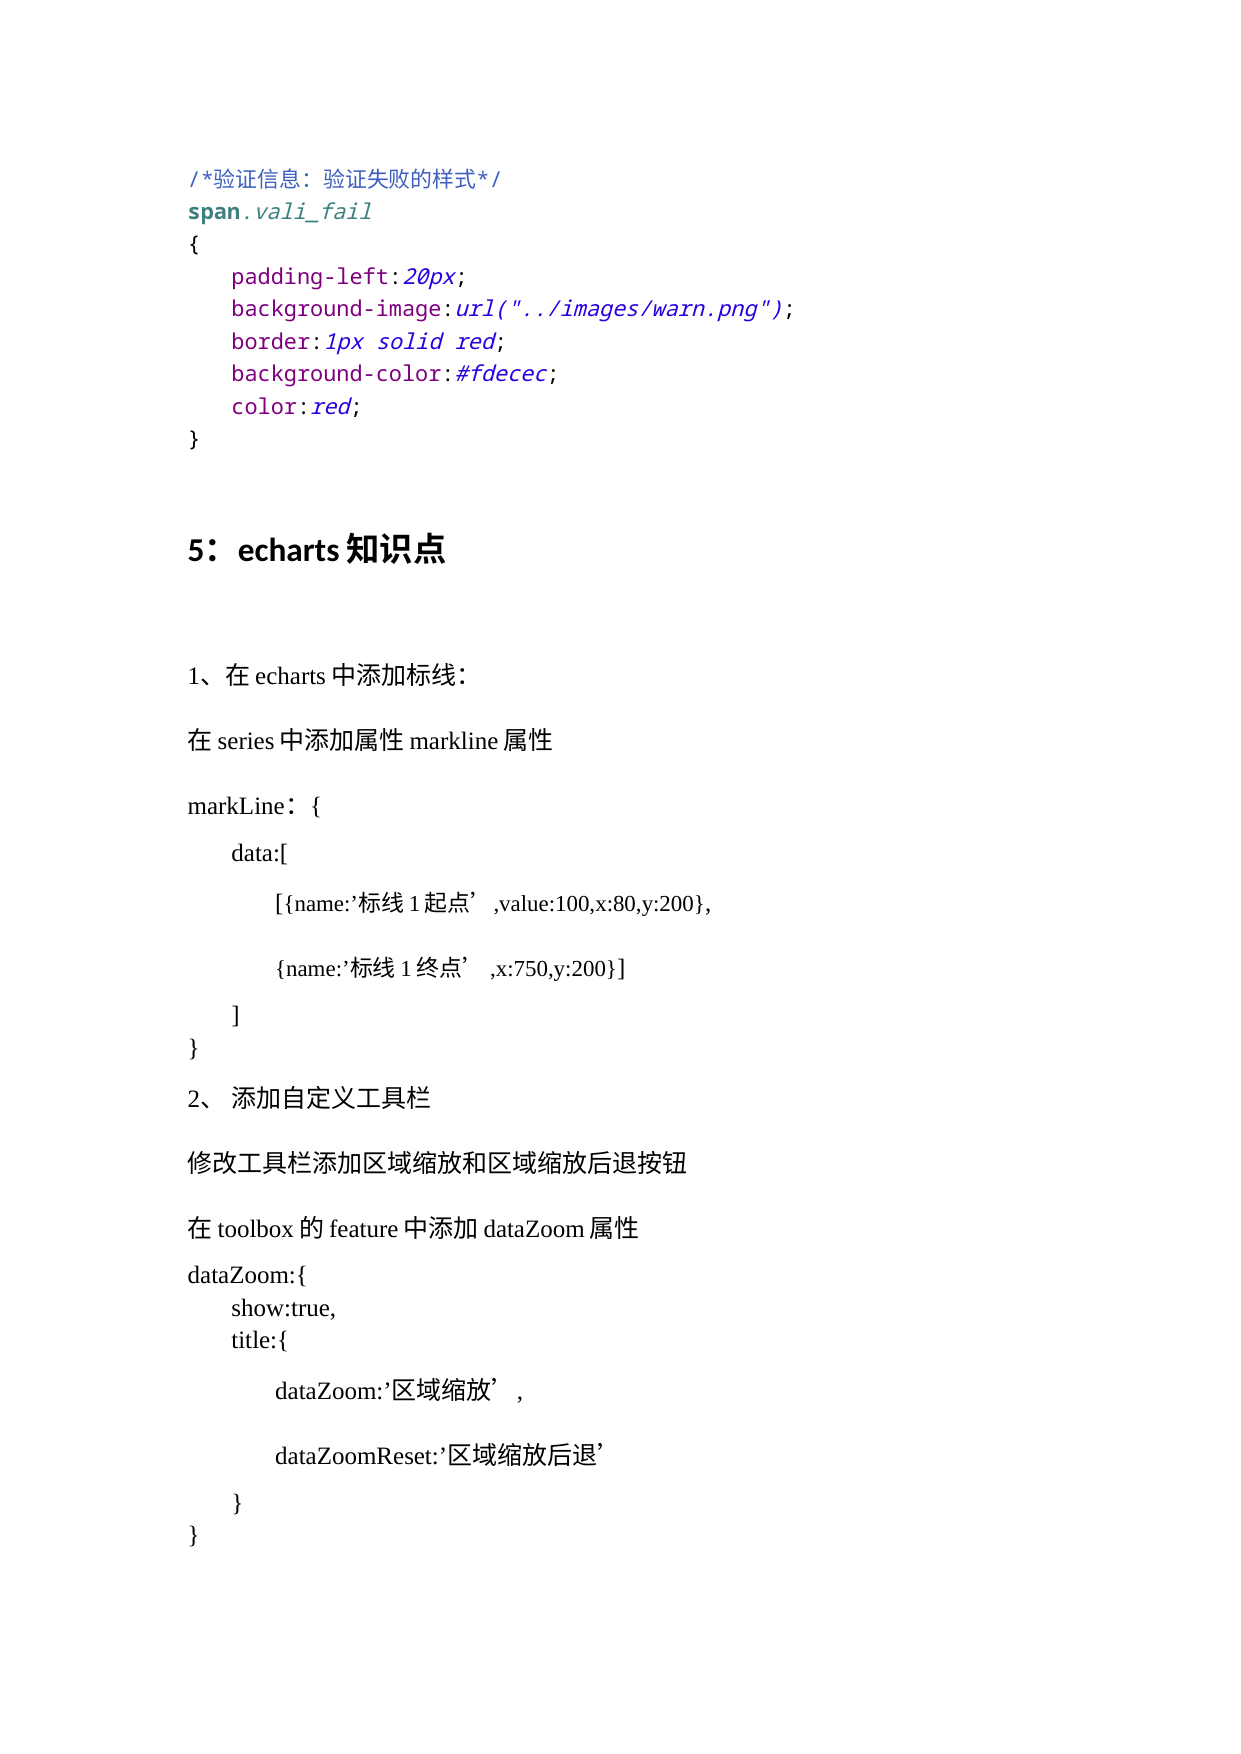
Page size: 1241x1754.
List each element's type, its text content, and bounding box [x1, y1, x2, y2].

text dataZoom:{ [187, 1259, 1053, 1291]
text /*验证信息：验证失败的样式*/ [187, 162, 1053, 194]
text color:red; [187, 389, 1053, 422]
text background-color:#fdecec; [187, 357, 1053, 389]
text ] [187, 999, 1053, 1031]
subtitle 5：echarts知识点 [187, 514, 1053, 579]
text [{name:’标线1起点’,value:100,x:80,y:200}, [187, 869, 1053, 934]
text dataZoom:’区域缩放’, [187, 1356, 1053, 1421]
text 1、在echarts中添加标线： [187, 641, 1053, 706]
text } [187, 1519, 1053, 1551]
text 在series中添加属性markline属性 [187, 706, 1053, 771]
text padding-left:20px; [187, 259, 1053, 292]
text markLine：{ [187, 771, 1053, 836]
text } [187, 422, 1053, 454]
text { [187, 227, 1053, 259]
text border:1px solid red; [187, 324, 1053, 357]
text span.vali_fail [187, 194, 1053, 227]
text show:true, [187, 1291, 1053, 1324]
text background-image:url("../images/warn.png"); [187, 292, 1053, 324]
text } [187, 1486, 1053, 1519]
text 修改工具栏添加区域缩放和区域缩放后退按钮 [187, 1129, 1053, 1194]
text title:{ [187, 1324, 1053, 1356]
text {name:’标线1终点’ ,x:750,y:200}] [275, 934, 1053, 999]
text 在toolbox的feature中添加dataZoom属性 [187, 1194, 1053, 1259]
text } [187, 1031, 1053, 1064]
list 添加自定义工具栏 [187, 1064, 1053, 1129]
text data:[ [187, 836, 1053, 869]
text dataZoomReset:’区域缩放后退’ [187, 1421, 1053, 1486]
